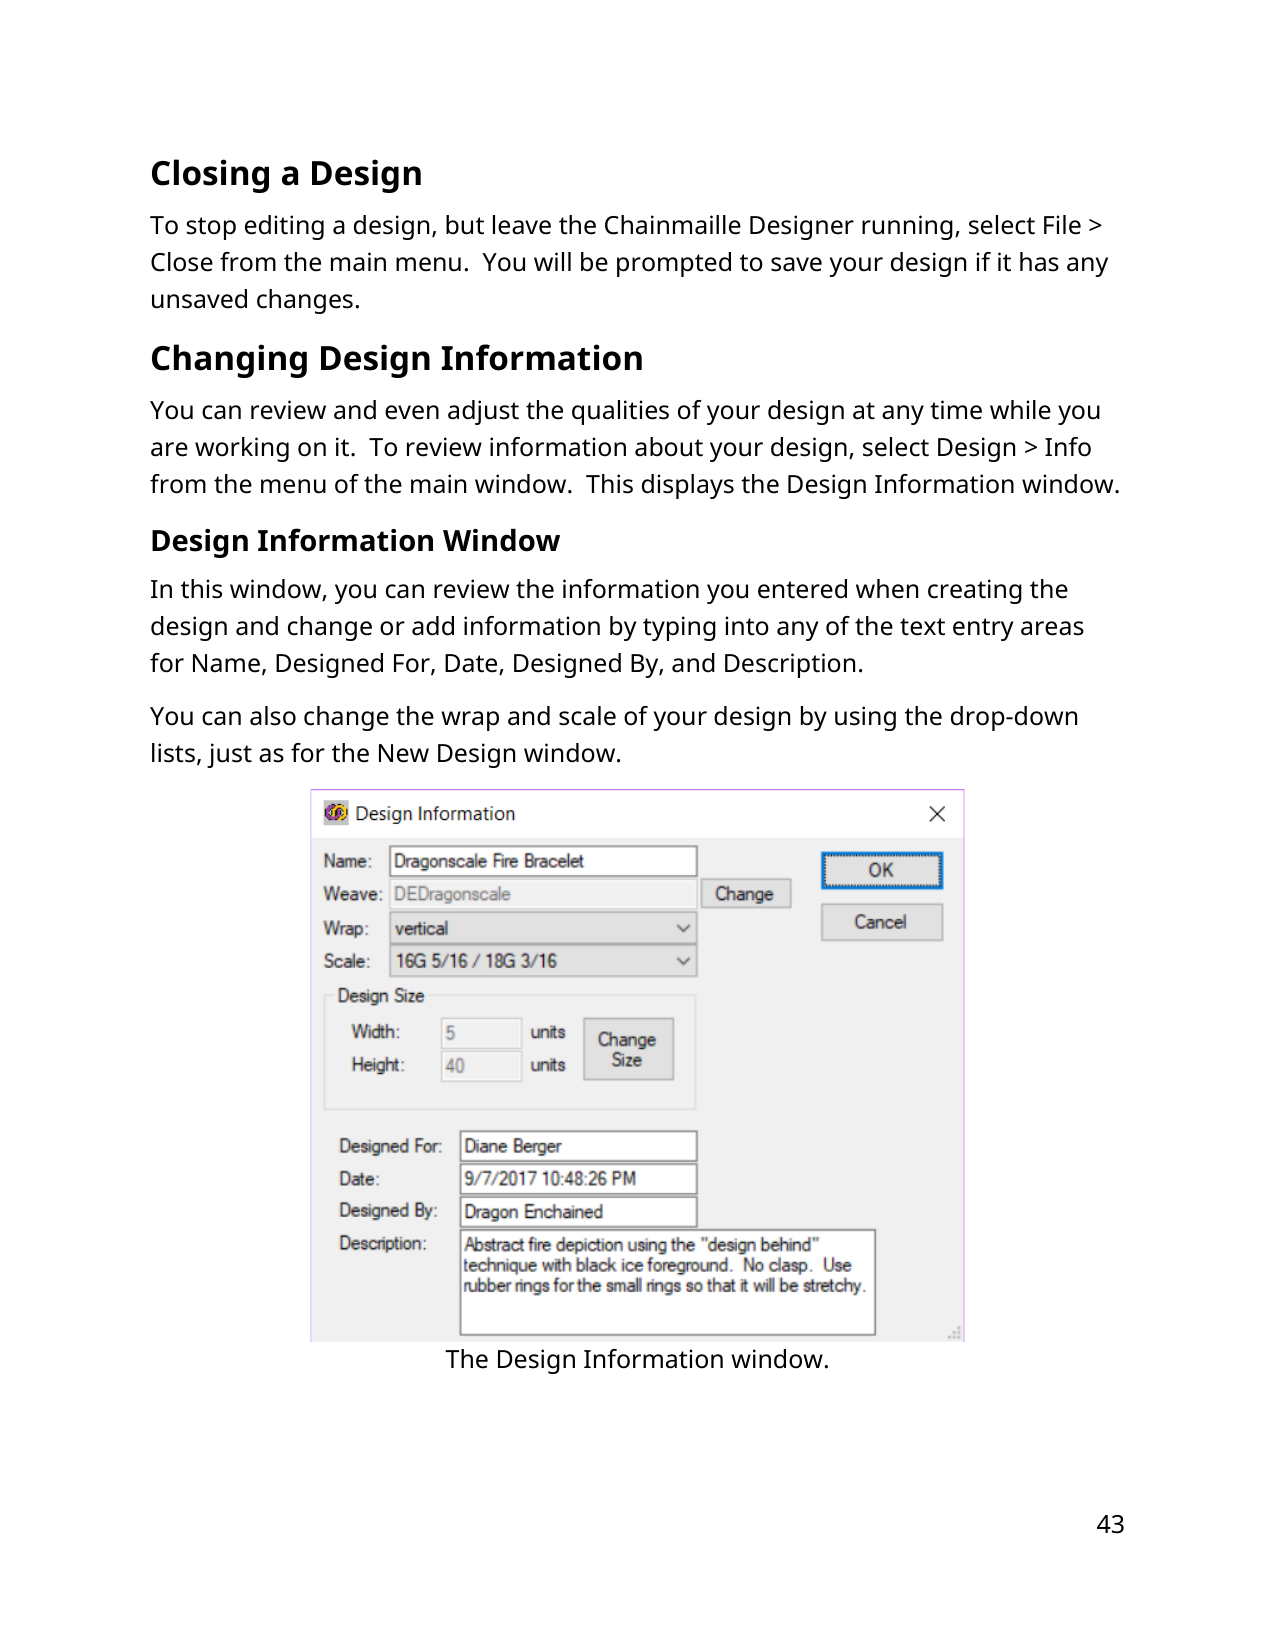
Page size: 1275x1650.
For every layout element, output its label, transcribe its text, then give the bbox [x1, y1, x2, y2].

subtitle Changing Design Information [150, 335, 1125, 380]
text In this window, you can review the information you entered when creating the design and change or add information by typing into any of the text entry areas for Name, Designed For, Date, Designed By, and Description. [150, 572, 1125, 679]
subtitle Closing a Design [150, 150, 1125, 195]
picture [310, 789, 965, 1342]
text You can also change the wrap and scale of your design by using the drop-down lists, just as for the New Design window. [150, 699, 1125, 770]
text To stop editing a design, but leave the Chainmaille Designer running, select File > Close from the main menu. You will be prompted to save your design if it has any unsaved changes. [150, 208, 1125, 316]
text You can review and even adjust the qualities of your design at any time while you are working on it. To review information about your design, select Design > Info from the menu of the main window. This displays the Design Information window. [150, 393, 1125, 500]
subtitle Design Information Window [150, 520, 1125, 559]
